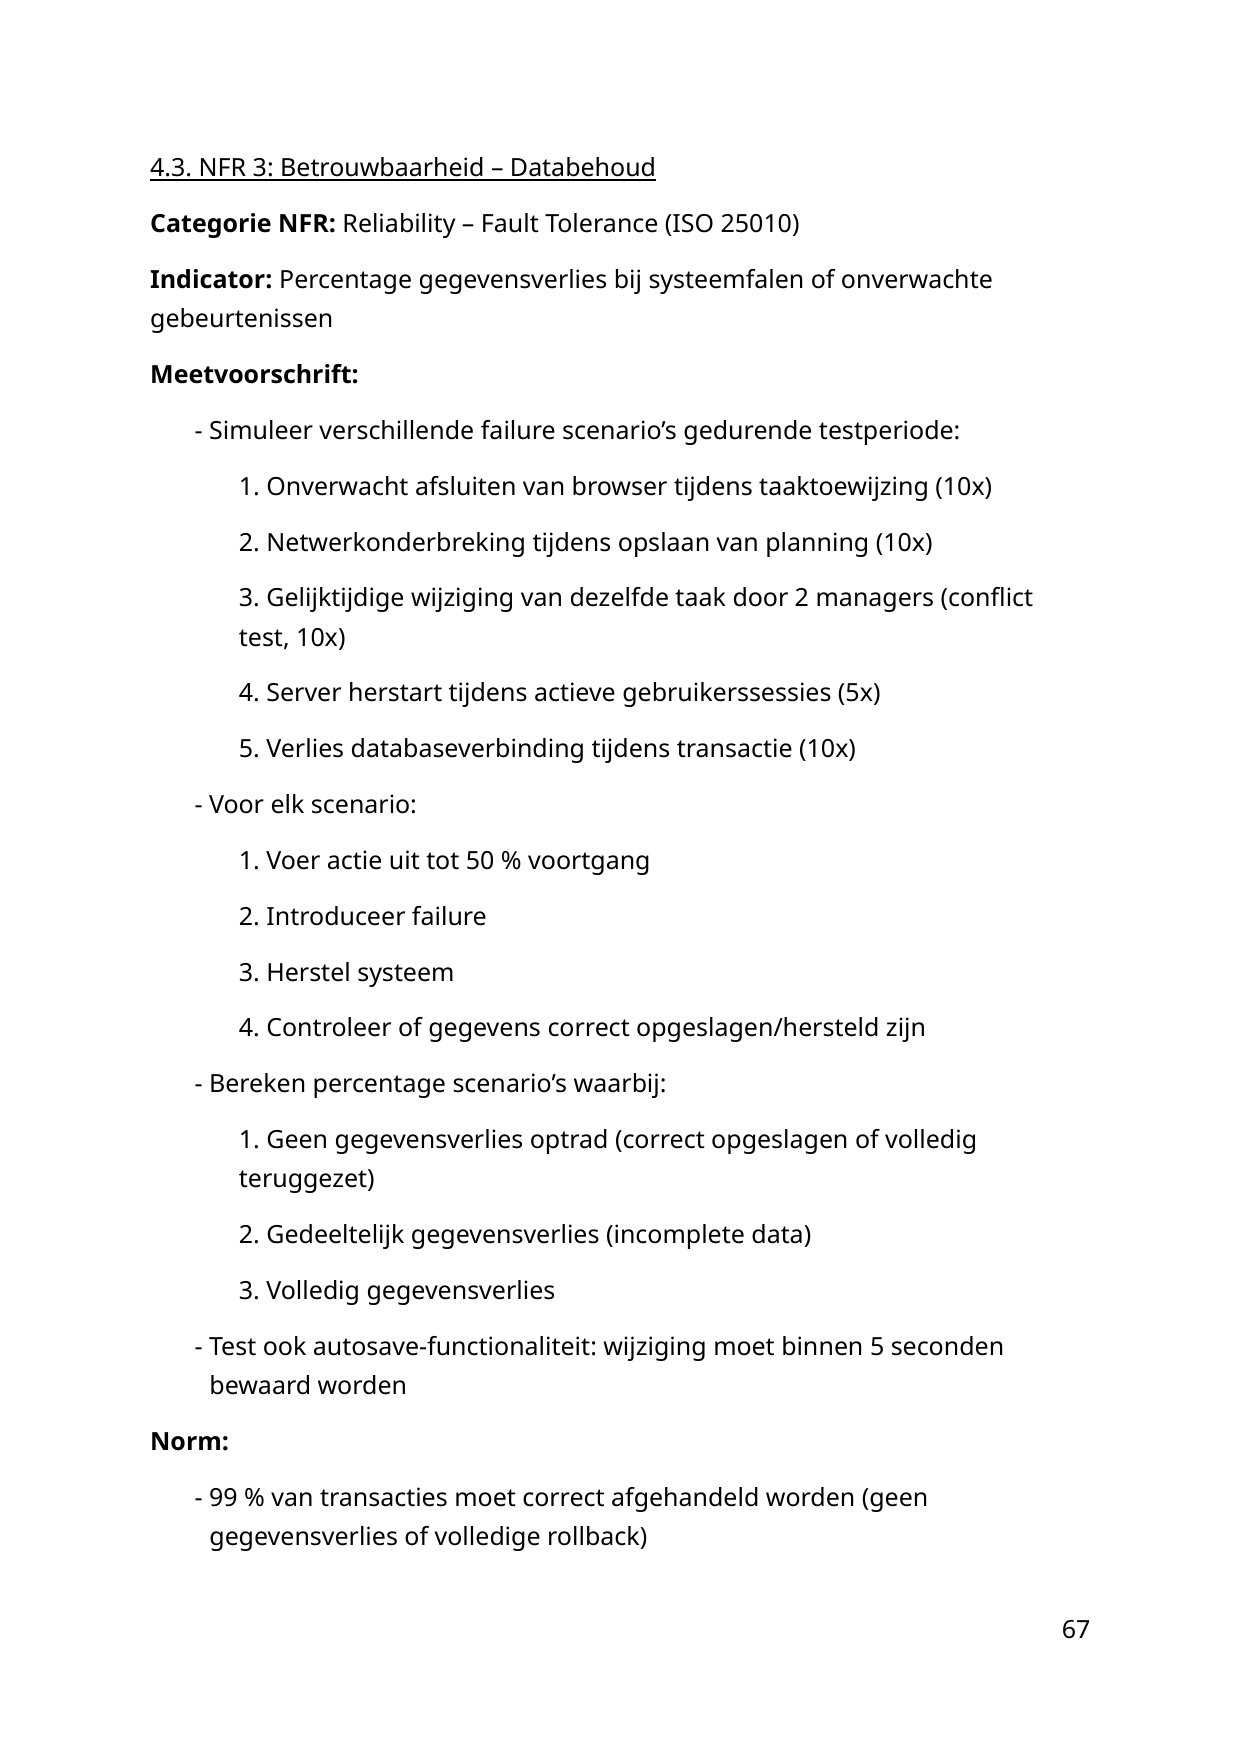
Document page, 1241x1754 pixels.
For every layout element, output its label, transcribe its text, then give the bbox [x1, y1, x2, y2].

text 3. Gelijktijdige wijziging van dezelfde taak door 2 managers (conflict test, 10x) [239, 580, 1090, 653]
text 5. Verlies databaseverbinding tijdens transactie (10x) [239, 731, 1090, 765]
text 2. Gedeeltelijk gegevensverlies (incomplete data) [239, 1217, 1090, 1251]
text 3. Herstel systeem [239, 954, 1090, 988]
text 3. Volledig gegevensverlies [239, 1272, 1090, 1307]
text 1. Onverwacht afsluiten van browser tijdens taaktoewijzing (10x) [239, 468, 1090, 502]
text - 99 % van transacties moet correct afgehandeld worden (geen gegevensverlies of volledige rollback) [194, 1479, 1090, 1552]
text Categorie NFR: Reliability – Fault Tolerance (ISO 25010) [150, 206, 1090, 240]
text 4. Controleer of gegevens correct opgeslagen/hersteld zijn [239, 1010, 1090, 1044]
text - Simuleer verschillende failure scenario’s gedurende testperiode: [194, 412, 1090, 447]
text 2. Netwerkonderbreking tijdens opslaan van planning (10x) [239, 524, 1090, 558]
text 1. Geen gegevensverlies optrad (correct opgeslagen of volledig teruggezet) [239, 1122, 1090, 1195]
text - Bereken percentage scenario’s waarbij: [194, 1066, 1090, 1100]
text Meetvoorschrift: [150, 357, 1090, 391]
text Norm: [150, 1423, 1090, 1457]
text - Voor elk scenario: [194, 787, 1090, 821]
text 4. Server herstart tijdens actieve gebruikerssessies (5x) [239, 675, 1090, 709]
text Indicator: Percentage gegevensverlies bij systeemfalen of onverwachte gebeurtenissen [150, 262, 1090, 335]
text 2. Introduceer failure [239, 898, 1090, 932]
text 1. Voer actie uit tot 50 % voortgang [239, 842, 1090, 877]
text 4.3. NFR 3: Betrouwbaarheid – Databehoud [150, 150, 1090, 184]
text - Test ook autosave-functionaliteit: wijziging moet binnen 5 seconden bewaard worden [194, 1328, 1090, 1402]
